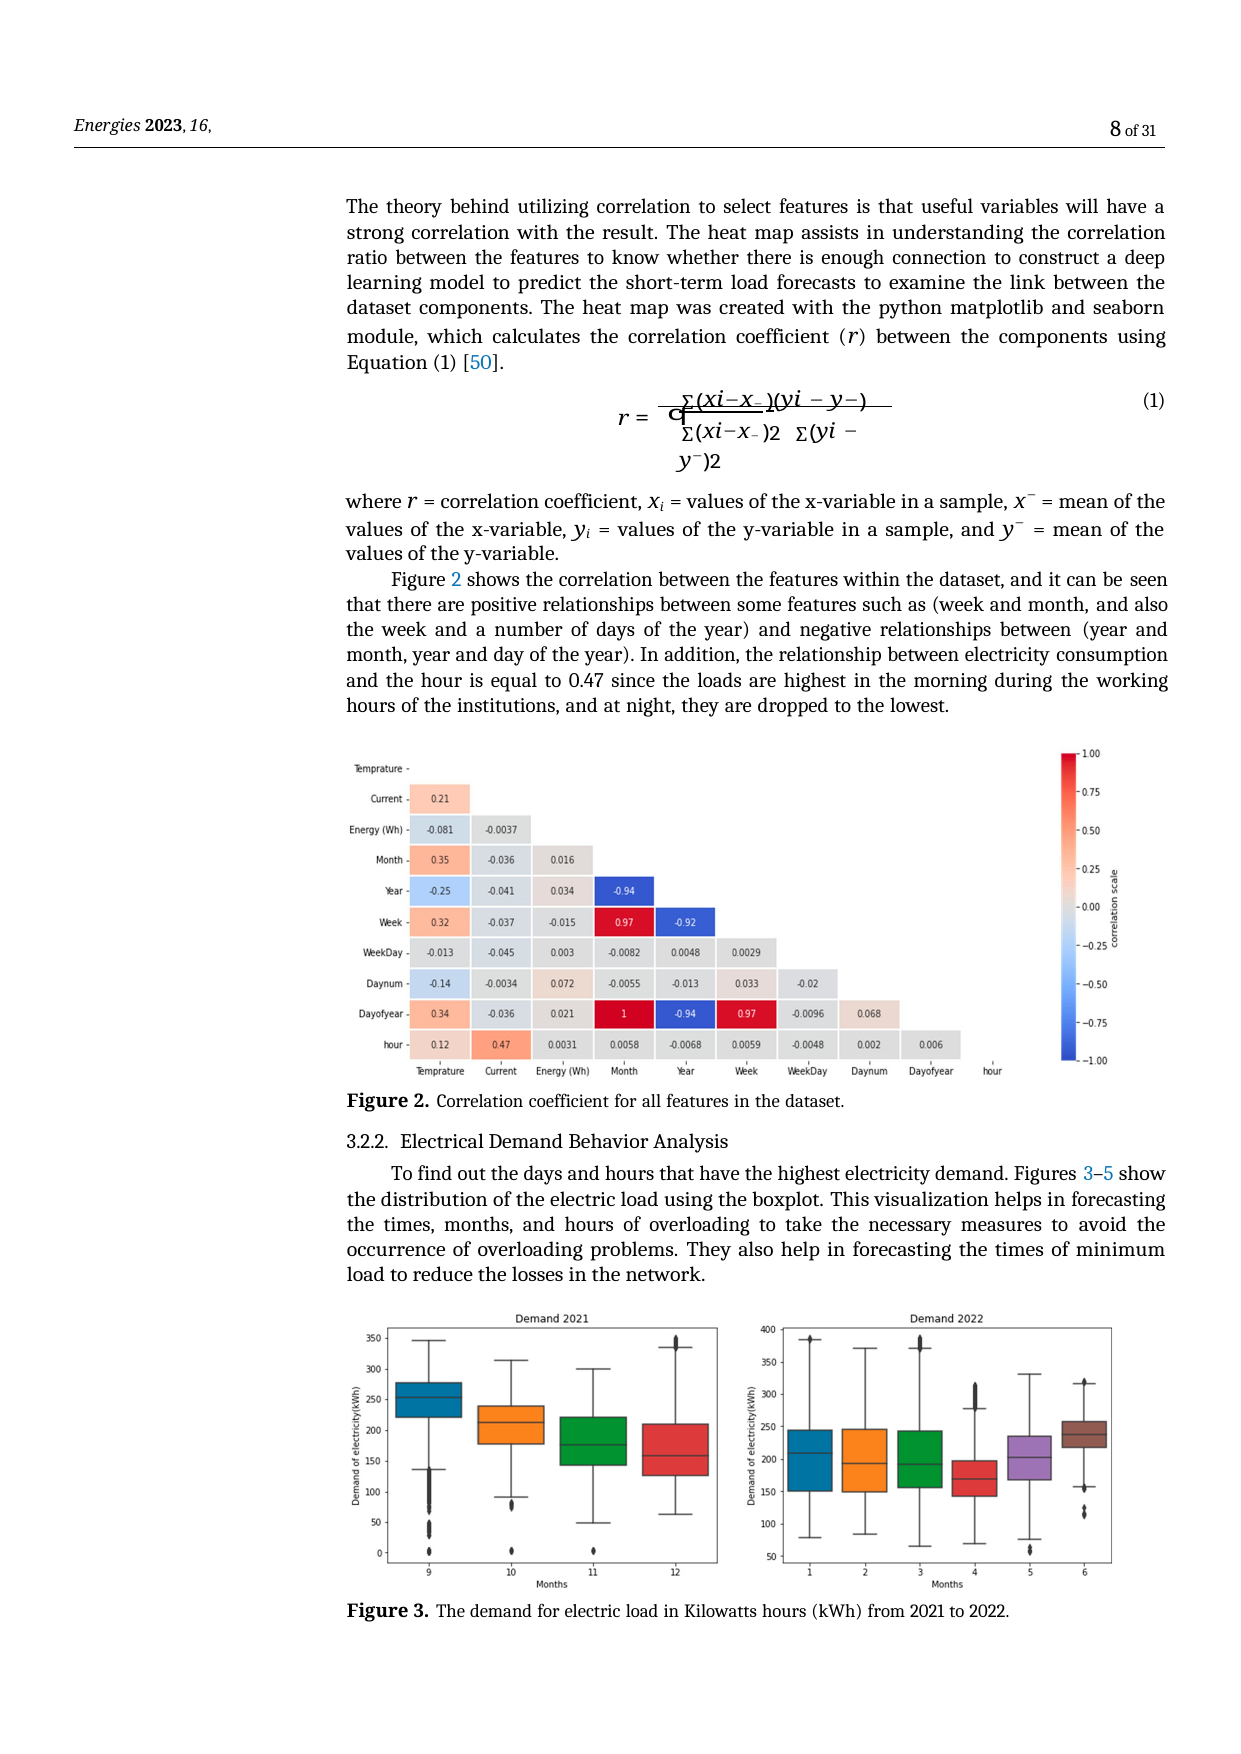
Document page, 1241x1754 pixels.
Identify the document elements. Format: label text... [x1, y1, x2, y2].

picture [350, 1311, 1113, 1588]
text ∑(xi−x− )2 ∑(yi − y−)2 [679, 418, 890, 476]
text The theory behind utilizing correlation to select features is that useful variables will have a strong correlation with the result. The heat map assists in understanding the correlation ratio between the features to know whether there is enough connection to construct a deep learning model to predict the short-term load forecasts to examine the link between the dataset components. The heat map was created with the python matplotlib and seaborn module, which calculates the correlation coefficient (r) between the components using Equation (1) [50]. [346, 195, 1166, 374]
list Electrical Demand Behavior Analysis [346, 1130, 1192, 1154]
text r = ∑(xi−x− )(yi − y−) [618, 376, 890, 418]
text (1) [894, 389, 1165, 413]
picture [347, 746, 1118, 1079]
text Figure 2 shows the correlation between the features within the dataset, and it can be seen that there are positive relationships between some features such as (week and month, and also the week and a number of days of the year) and negative relationships between (year and month, year and day of the year). In addition, the relationship between electricity consumption and the hour is equal to 0.47 since the loads are highest in the morning during the working hours of the institutions, and at night, they are dropped to the lowest. [346, 567, 1168, 718]
text where r = correlation coefficient, xi = values of the x-variable in a sample, x− = mean of the values of the x-variable, yi = values of the y-variable in a sample, and y− = mean of the values of the y-variable. [346, 487, 1165, 566]
text To find out the days and hours that have the highest electricity demand. Figures 3–5 show the distribution of the electric load using the boxplot. This visualization helps in forecasting the times, months, and hours of overloading to take the necessary measures to avoid the occurrence of overloading problems. They also help in forecasting the times of minimum load to reduce the losses in the network. [347, 1162, 1166, 1287]
